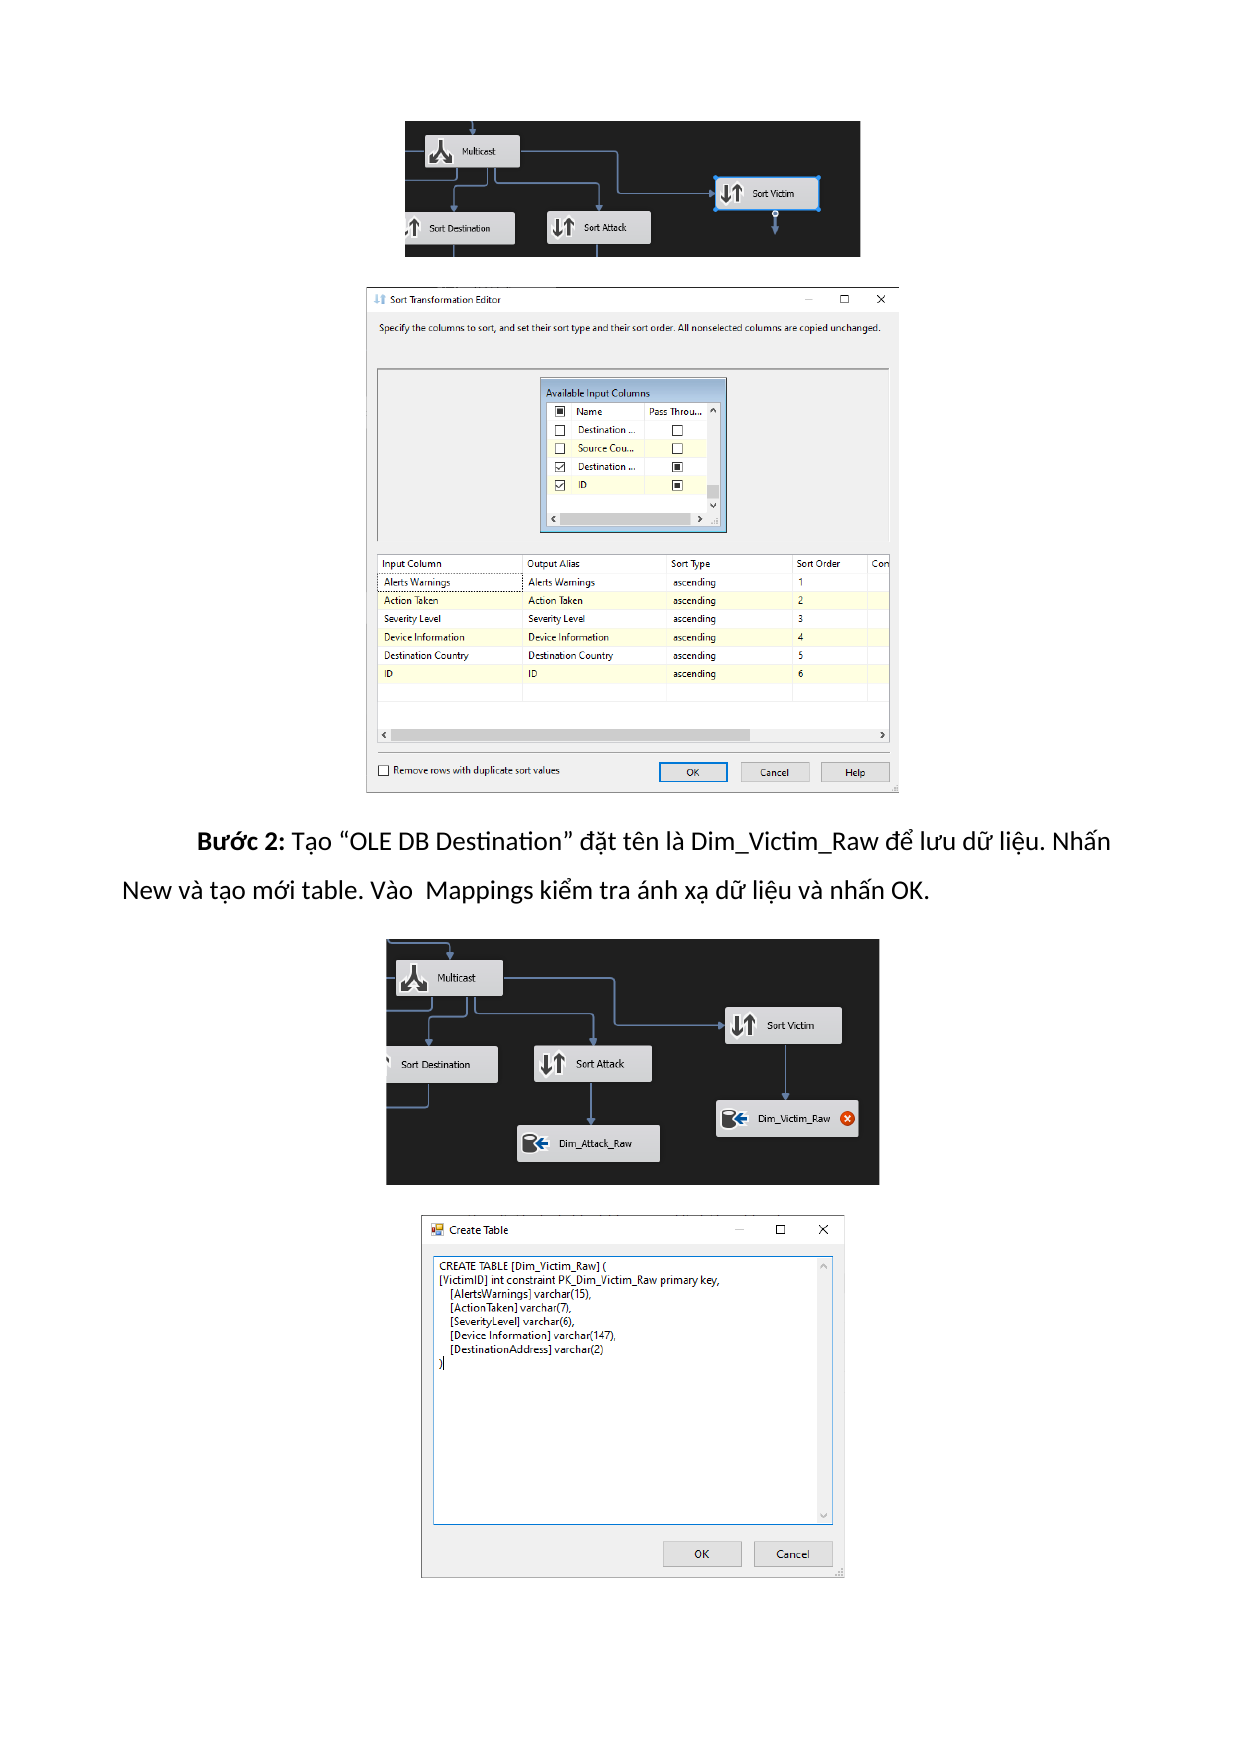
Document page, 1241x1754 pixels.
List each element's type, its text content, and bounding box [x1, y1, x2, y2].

picture [366, 287, 899, 793]
picture [386, 939, 880, 1185]
picture [421, 1215, 845, 1578]
picture [405, 121, 861, 257]
text Bước 2: Tạo “OLE DB Destination” đặt tên là Dim_Victim_Raw để lưu dữ liệu. Nhấn New và tạo mới table. Vào Mappings kiểm tra ánh xạ dữ liệu và nhấn OK. [122, 824, 1144, 906]
